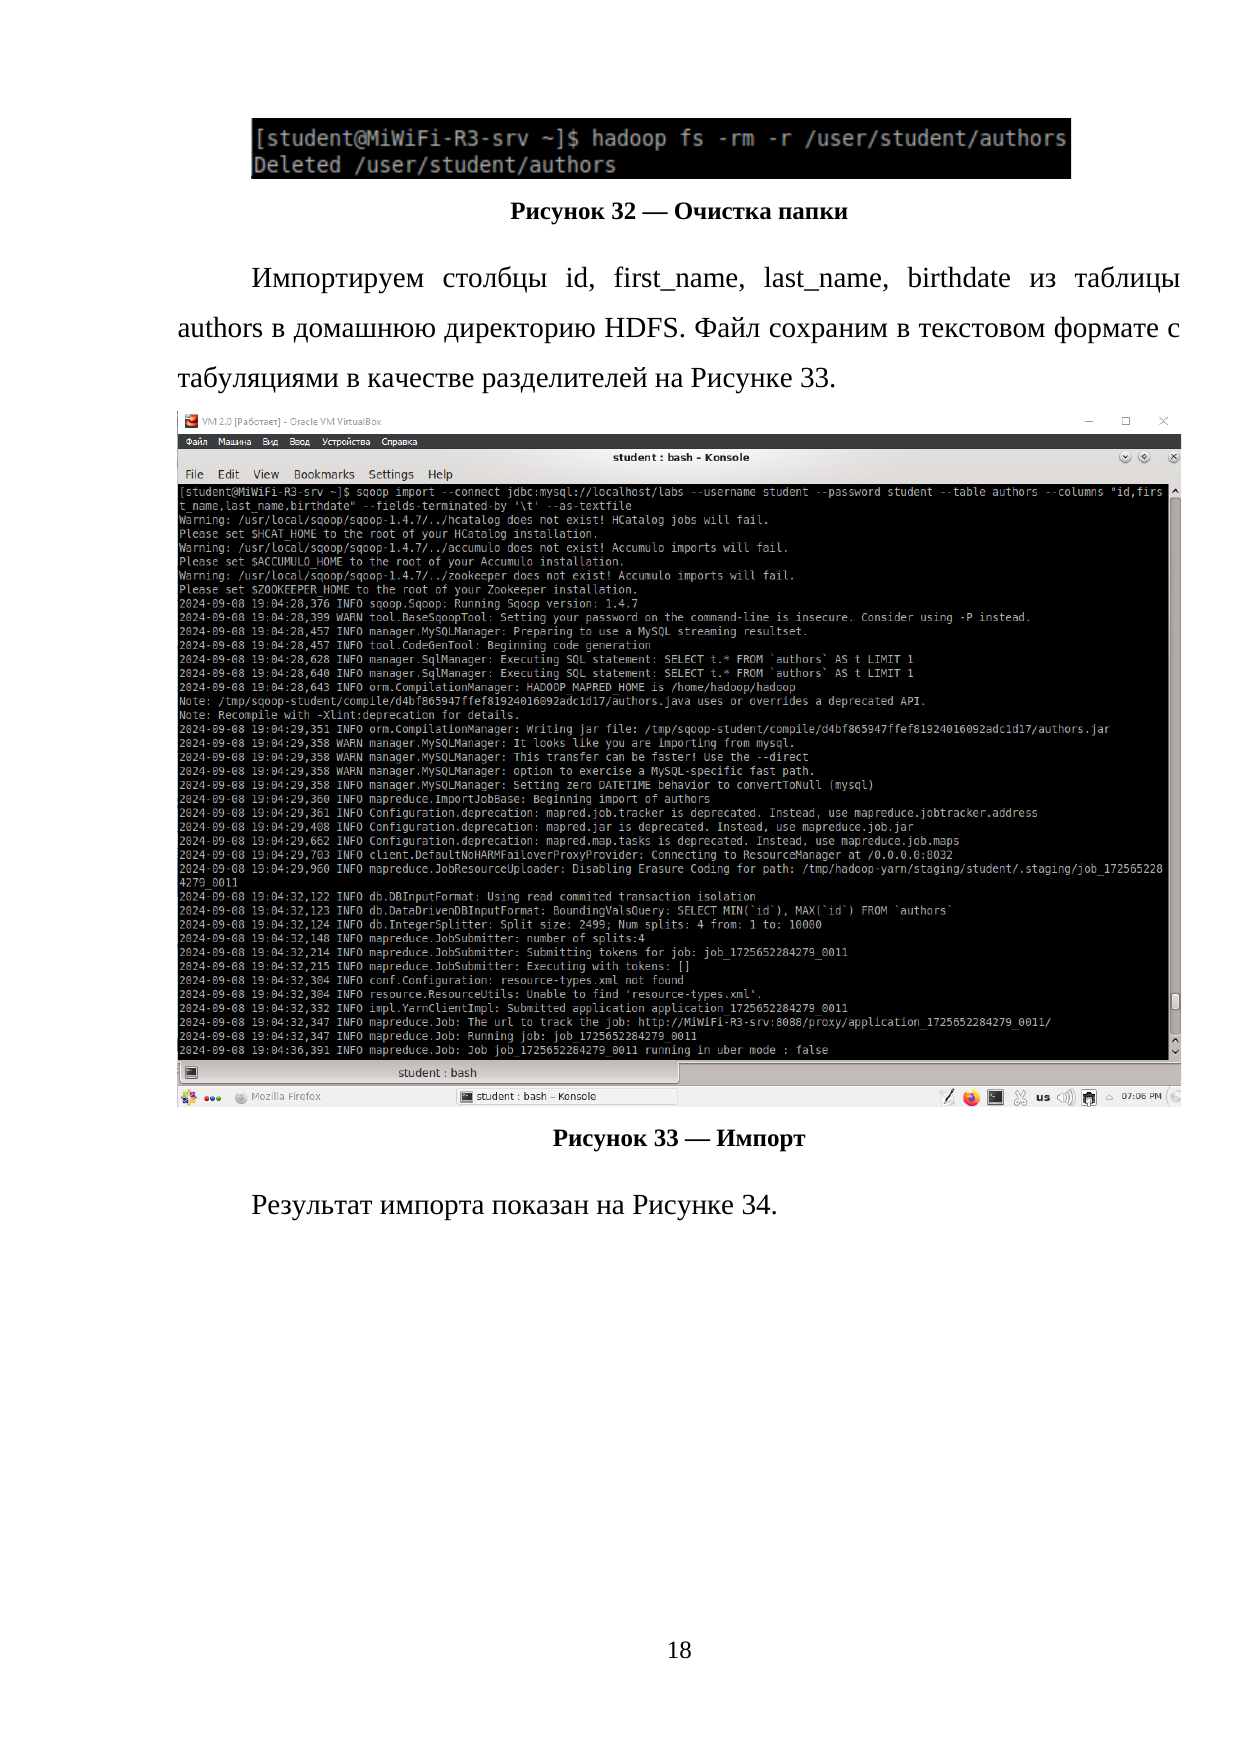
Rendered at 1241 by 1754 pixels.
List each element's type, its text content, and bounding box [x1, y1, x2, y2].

text Рисунок 32 — Очистка папки [177, 196, 1181, 224]
picture [177, 411, 1182, 1107]
text Результат импорта показан на Рисунке 34. [177, 1187, 1181, 1221]
text Импортируем столбцы id, first_name, last_name, birthdate из таблицы authors в домашнюю директорию HDFS. Файл сохраним в текстовом формате с табуляциями в качестве разделителей на Рисунке 33. [177, 260, 1181, 394]
text Рисунок 33 — Импорт [177, 1123, 1181, 1152]
picture [251, 118, 1072, 179]
